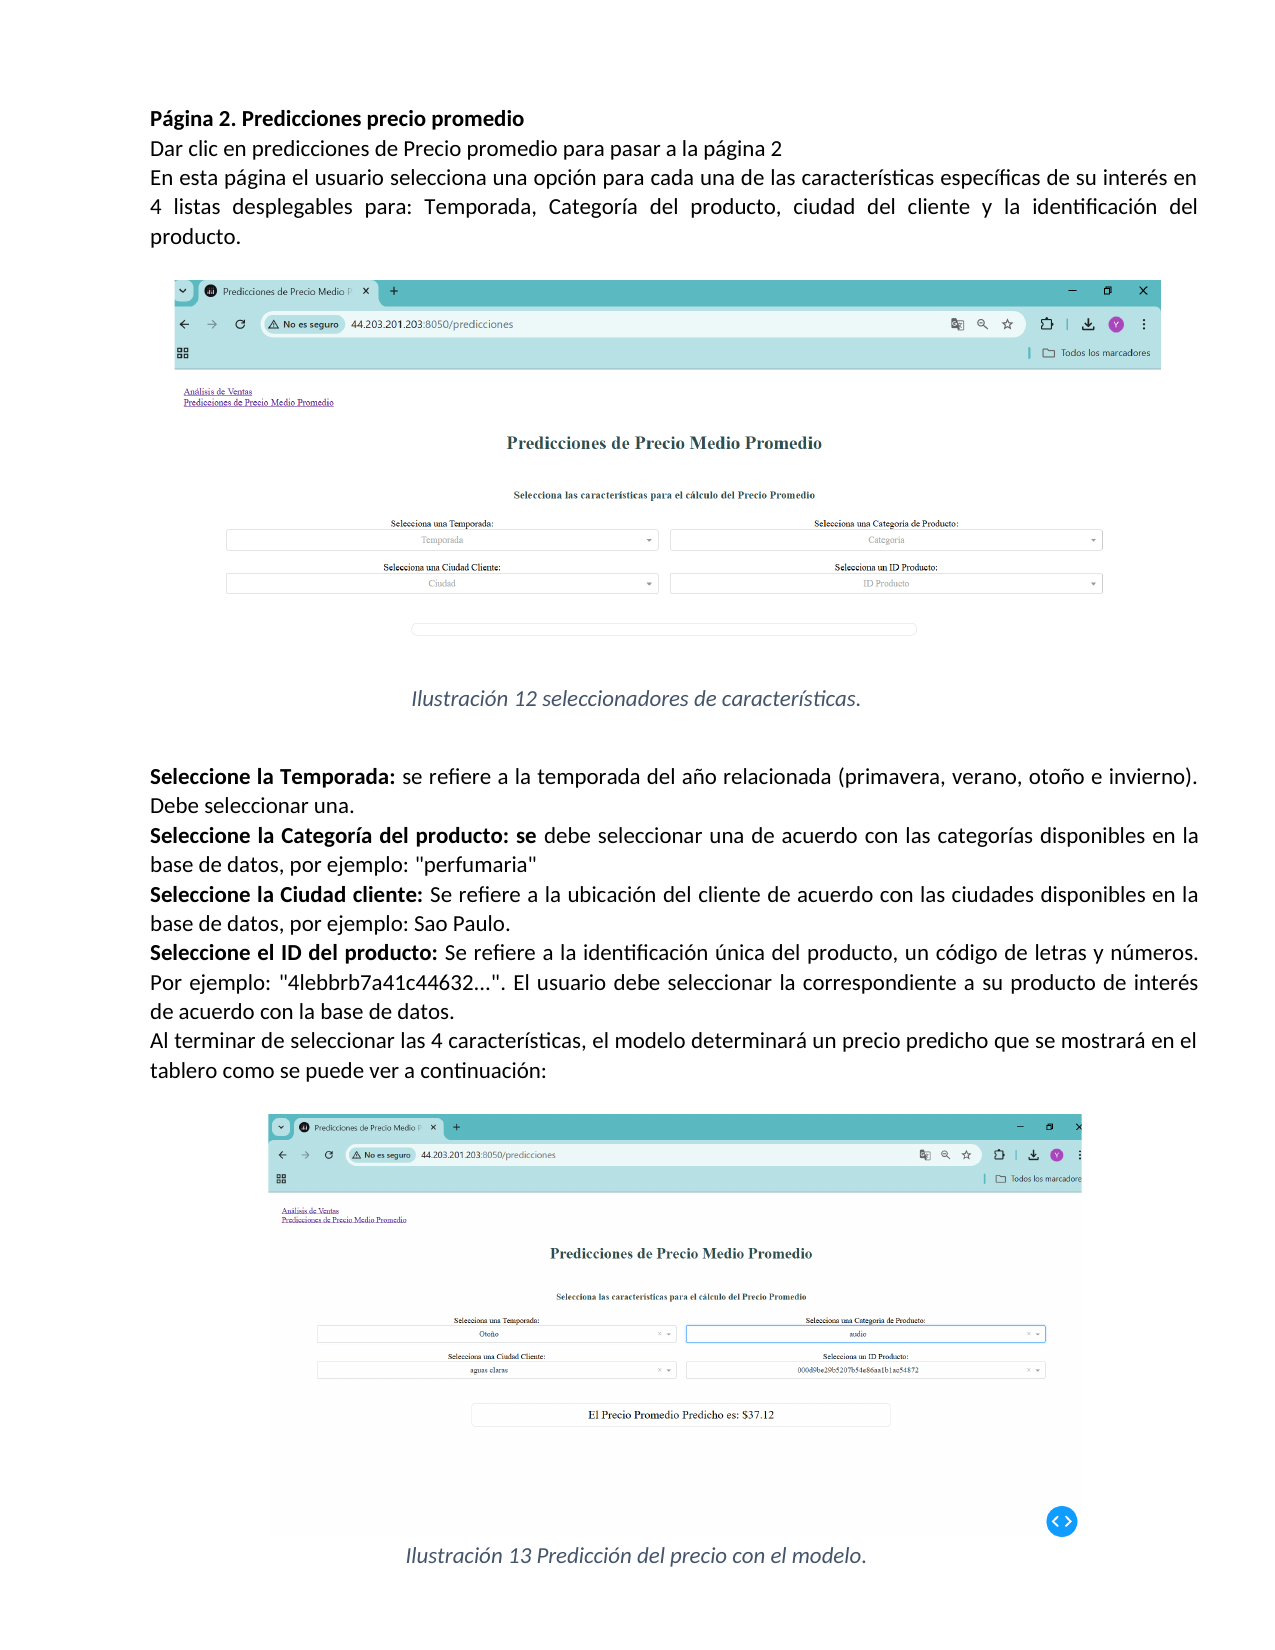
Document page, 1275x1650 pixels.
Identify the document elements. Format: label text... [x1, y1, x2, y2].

text Seleccione la Temporada: se refiere a la temporada del año relacionada (primavera, verano, otoño e invierno). Debe seleccionar una. [150, 762, 1200, 820]
text Ilustración 13 Predicción del precio con el modelo. [75, 1542, 1200, 1570]
text Seleccione el ID del producto: Se refiere a la identificación única del producto, un código de letras y números. Por ejemplo: "4lebbrb7a41c44632...". El usuario debe seleccionar la correspondiente a su producto de interés de acuerdo con la base de datos. [150, 938, 1200, 1025]
text Ilustración 12 seleccionadores de características. [75, 684, 1200, 712]
text Página 2. Predicciones precio promedio [150, 104, 1200, 132]
picture [174, 280, 1161, 683]
text Seleccione la Categoría del producto: se debe seleccionar una de acuerdo con las categorías disponibles en la base de datos, por ejemplo: "perfumaria" [150, 821, 1200, 878]
text Seleccione la Ciudad cliente: Se refiere a la ubicación del cliente de acuerdo con las ciudades disponibles en la base de datos, por ejemplo: Sao Paulo. [150, 880, 1200, 937]
text Dar clic en predicciones de Precio promedio para pasar a la página 2 [150, 134, 1200, 162]
text En esta página el usuario selecciona una opción para cada una de las características específicas de su interés en 4 listas desplegables para: Temporada, Categoría del producto, ciudad del cliente y la identificación del producto. [150, 163, 1200, 250]
picture [268, 1114, 1082, 1541]
text Al terminar de seleccionar las 4 características, el modelo determinará un precio predicho que se mostrará en el tablero como se puede ver a continuación: [150, 1027, 1200, 1084]
